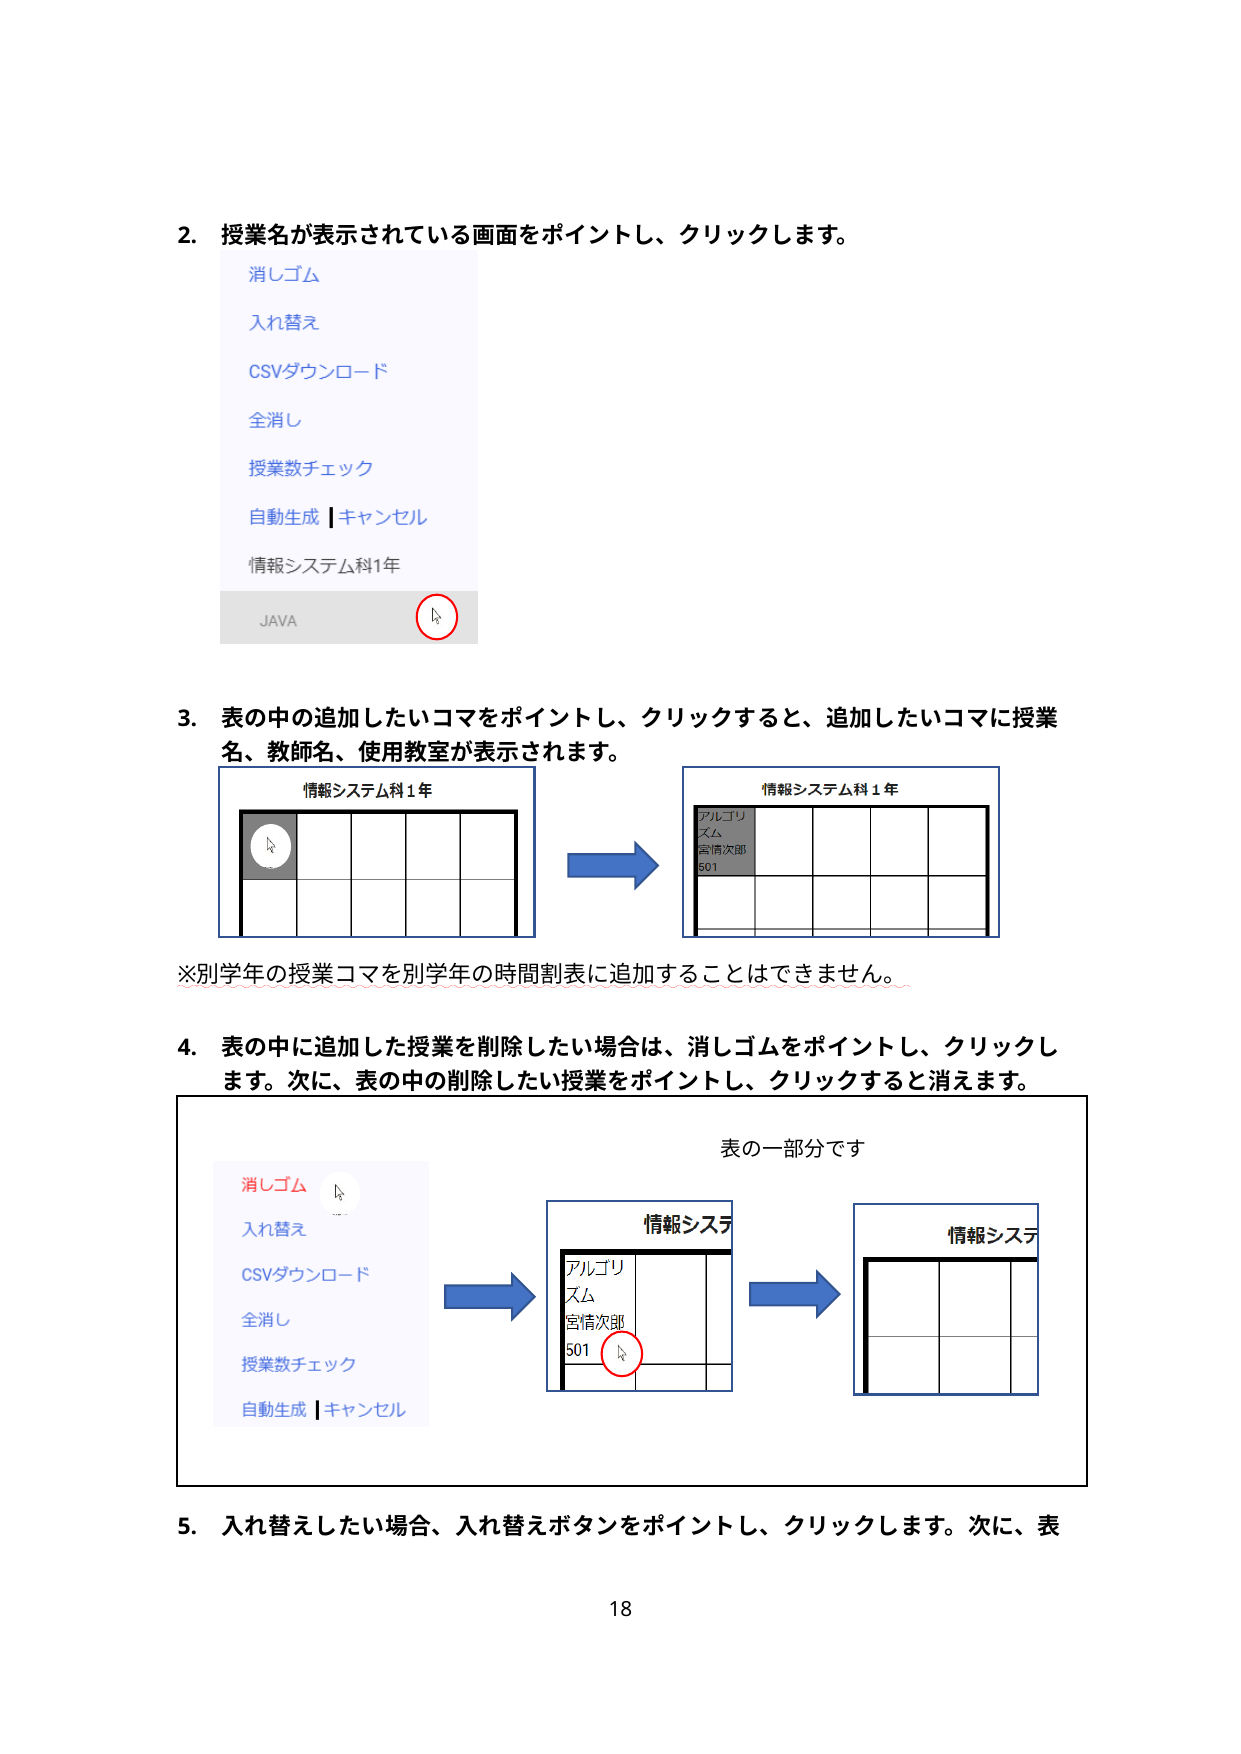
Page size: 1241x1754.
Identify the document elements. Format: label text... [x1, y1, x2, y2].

list 授業名が表示されている画面をポイントし、クリックします。 [177, 217, 1063, 250]
list 表の中の追加したいコマをポイントし、クリックすると、追加したいコマに授業名、教師名、使用教室が表示されます。 [177, 700, 1063, 767]
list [177, 1508, 1063, 1542]
list 表の中に追加した授業を削除したい場合は、消しゴムをポイントし、クリックします。次に、表の中の削除したい授業をポイントし、クリックすると消えます。 [177, 1029, 1063, 1095]
picture [220, 768, 533, 936]
picture [220, 250, 478, 644]
picture [548, 1202, 731, 1390]
picture [213, 1161, 429, 1427]
picture [684, 768, 998, 936]
picture [855, 1205, 1037, 1393]
text ※別学年の授業コマを別学年の時間割表に追加することはできません。 [177, 954, 1063, 992]
